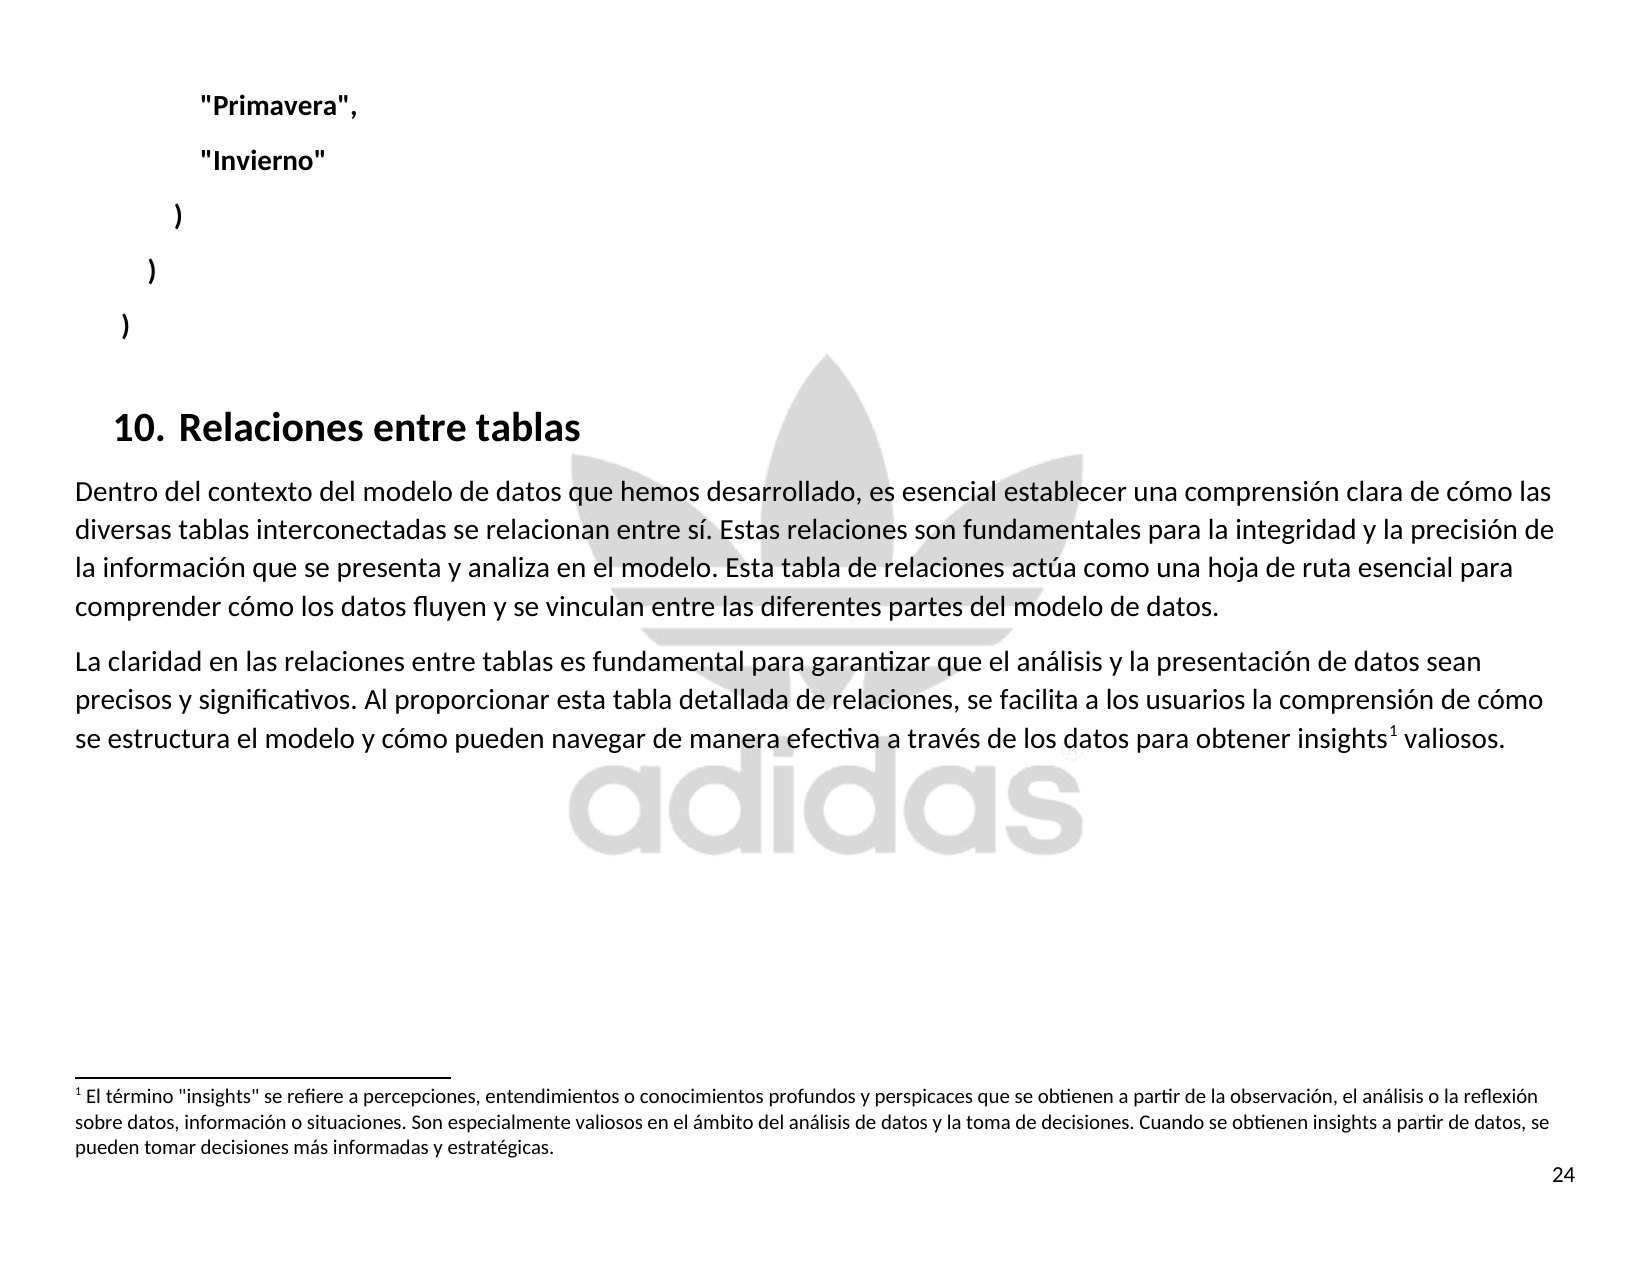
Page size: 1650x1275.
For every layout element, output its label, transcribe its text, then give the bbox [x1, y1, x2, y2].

text Dentro del contexto del modelo de datos que hemos desarrollado, es esencial establecer una comprensión clara de cómo las diversas tablas interconectadas se relacionan entre sí. Estas relaciones son fundamentales para la integridad y la precisión de la información que se presenta y analiza en el modelo. Esta tabla de relaciones actúa como una hoja de ruta esencial para comprender cómo los datos fluyen y se vinculan entre las diferentes partes del modelo de datos. [75, 473, 1575, 623]
text ) [75, 197, 1575, 233]
text "Invierno" [75, 142, 1575, 178]
text "Primavera", [75, 87, 1575, 123]
text ) [75, 252, 1575, 288]
list Relaciones entre tablas [112, 401, 1575, 452]
text La claridad en las relaciones entre tablas es fundamental para garantizar que el análisis y la presentación de datos sean precisos y significativos. Al proporcionar esta tabla detallada de relaciones, se facilita a los usuarios la comprensión de cómo se estructura el modelo y cómo pueden navegar de manera efectiva a través de los datos para obtener insights valiosos. [75, 643, 1575, 756]
text ) [75, 307, 1575, 343]
